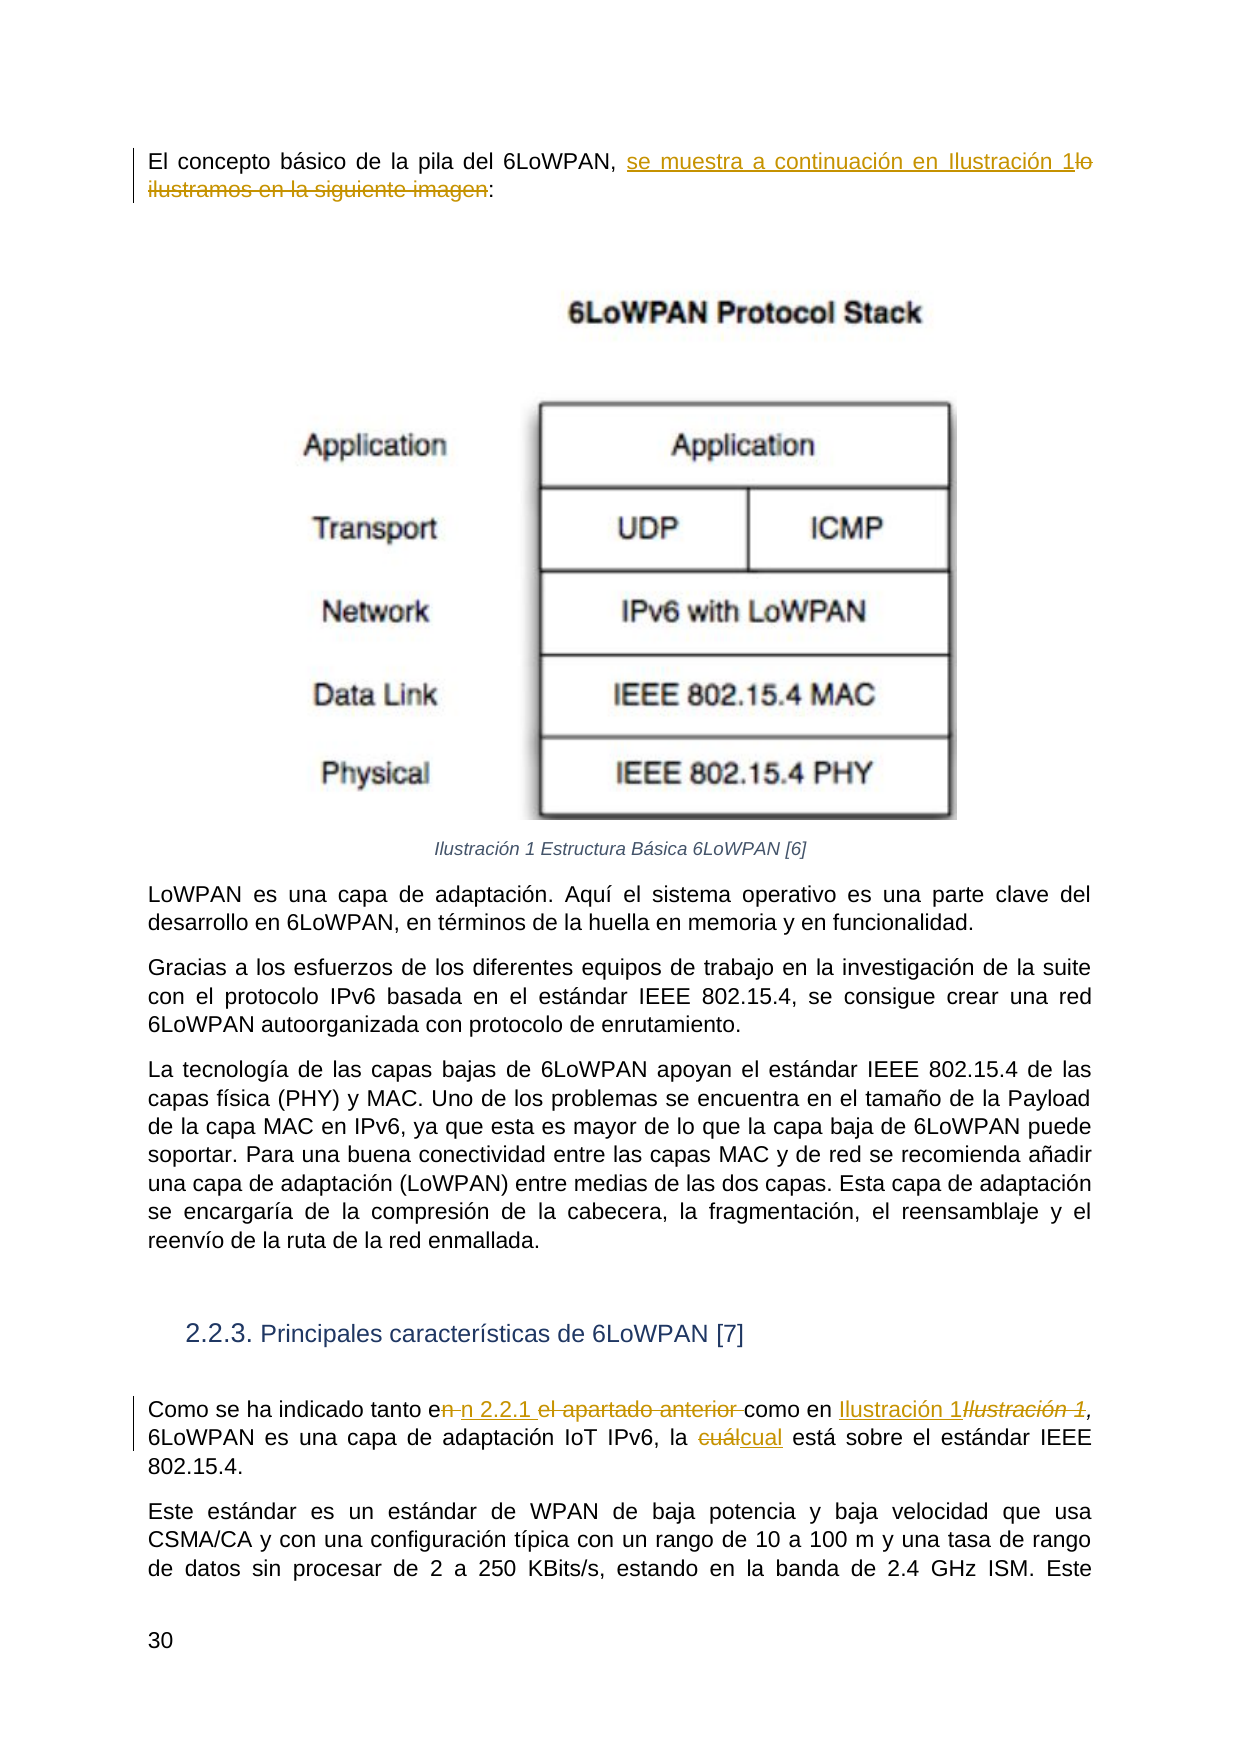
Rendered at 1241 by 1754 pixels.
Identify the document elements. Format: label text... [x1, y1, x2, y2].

subtitle Principales características de 6LoWPAN [7] [185, 1317, 1092, 1348]
text Como se ha indicado tanto ecomo en , 6LoWPAN es una capa de adaptación IoT IPv6, la está sobre el estándar IEEE 802.15.4. [148, 1396, 1092, 1479]
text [148, 1498, 1092, 1581]
text Gracias a los esfuerzos de los diferentes equipos de trabajo en la investigación de la suite con el protocolo IPv6 basada en el estándar IEEE 802.15.4, se consigue crear una red 6LoWPAN autoorganizada con protocolo de enrutamiento. [148, 954, 1092, 1037]
text LoWPAN es una capa de adaptación. Aquí el sistema operativo es una parte clave del desarrollo en 6LoWPAN, en términos de la huella en memoria y en funcionalidad. [148, 881, 1092, 935]
text Ilustración 1 Estructura Básica 6LoWPAN [6] [148, 838, 1092, 860]
picture [283, 266, 957, 820]
text El concepto básico de la pila del 6LoWPAN, : [148, 148, 1092, 202]
text La tecnología de las capas bajas de 6LoWPAN apoyan el estándar IEEE 802.15.4 de las capas física (PHY) y MAC. Uno de los problemas se encuentra en el tamaño de la Payload de la capa MAC en IPv6, ya que esta es mayor de lo que la capa baja de 6LoWPAN puede soportar. Para una buena conectividad entre las capas MAC y de red se recomienda añadir una capa de adaptación (LoWPAN) entre medias de las dos capas. Esta capa de adaptación se encargaría de la compresión de la cabecera, la fragmentación, el reensamblaje y el reenvío de la ruta de la red enmallada. [148, 1056, 1092, 1253]
